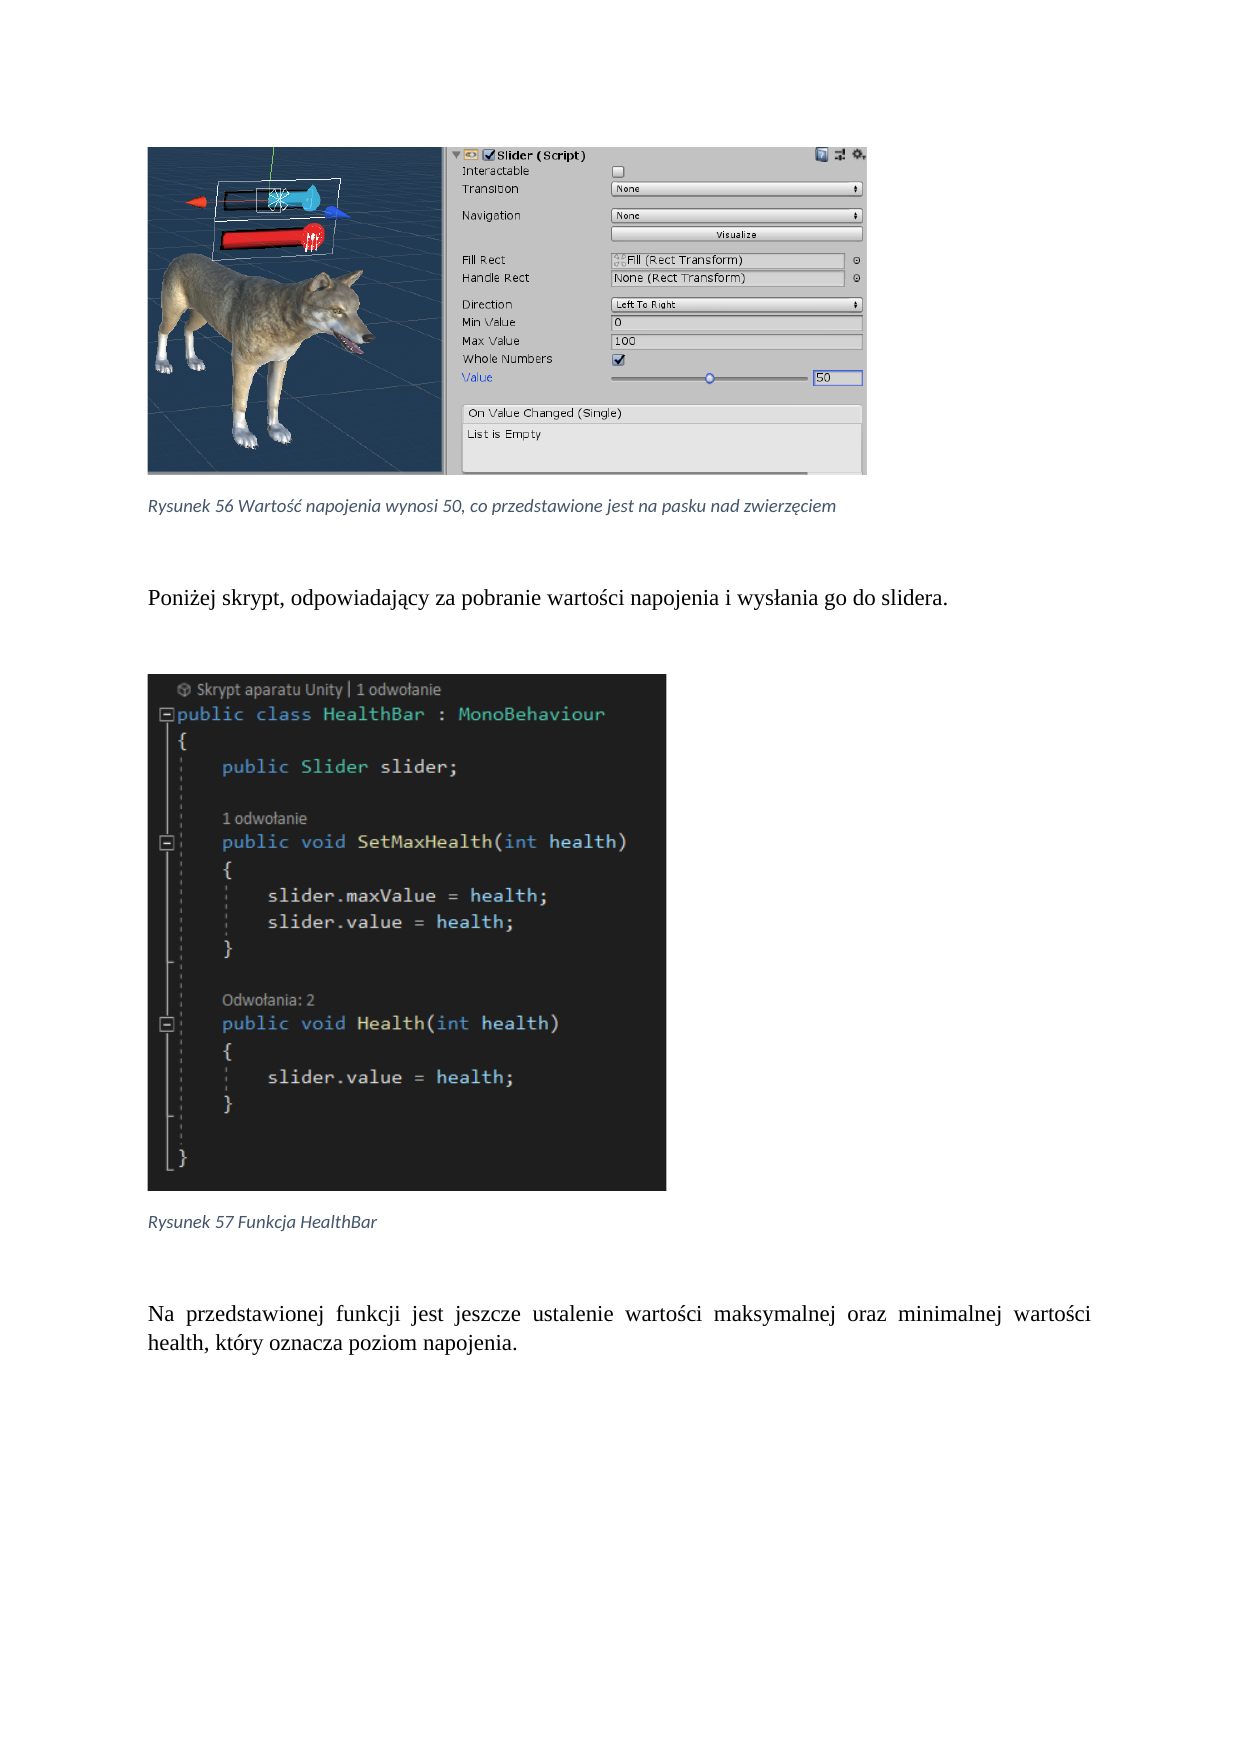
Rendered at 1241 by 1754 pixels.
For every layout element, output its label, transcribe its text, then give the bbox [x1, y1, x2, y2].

picture [147, 674, 667, 1191]
text Poniżej skrypt, odpowiadający za pobranie wartości napojenia i wysłania go do slidera. [148, 584, 1093, 611]
picture [147, 147, 867, 475]
text Na przedstawionej funkcji jest jeszcze ustalenie wartości maksymalnej oraz minimalnej wartości health, który oznacza poziom napojenia. [148, 1300, 1093, 1355]
